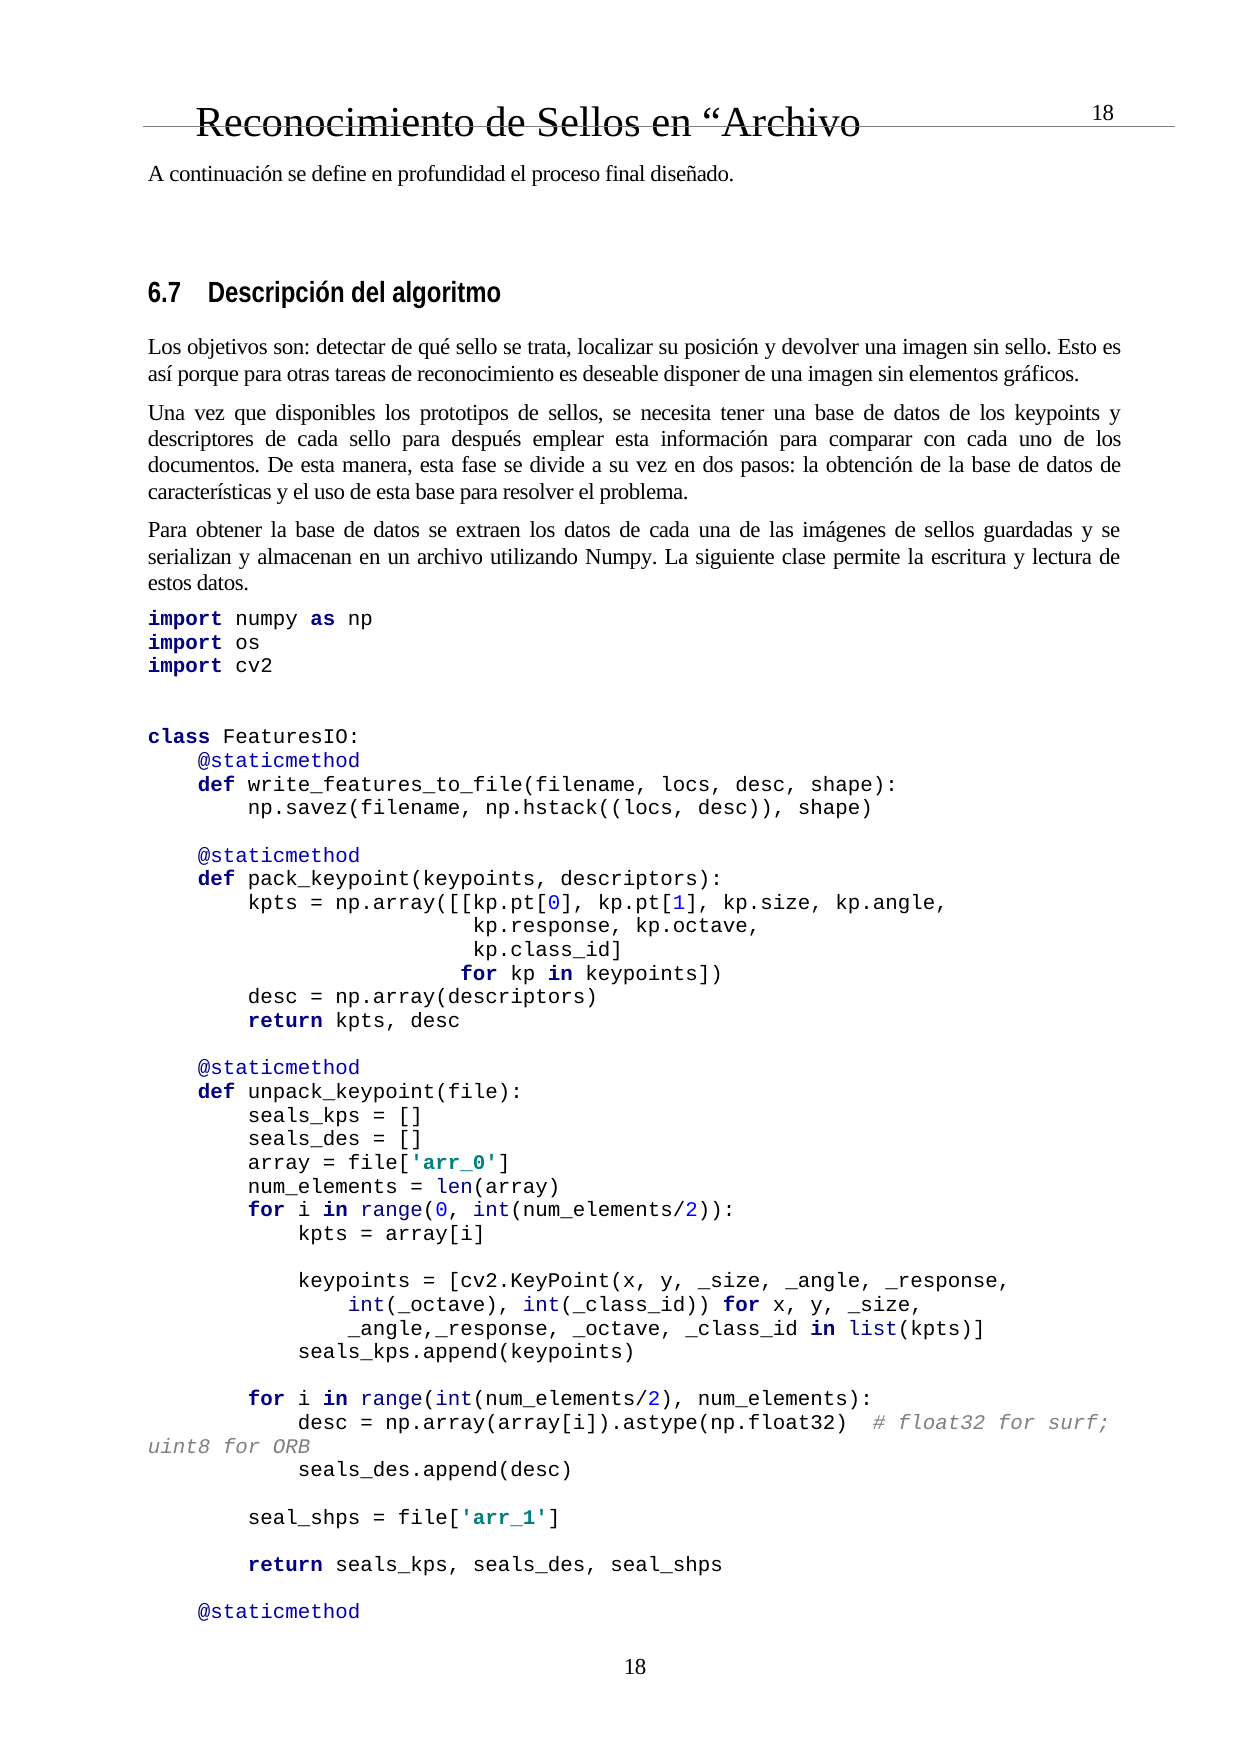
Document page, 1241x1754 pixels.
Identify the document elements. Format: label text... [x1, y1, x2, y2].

text Los objetivos son: detectar de qué sello se trata, localizar su posición y devolver una imagen sin sello. Esto es así porque para otras tareas de reconocimiento es deseable disponer de una imagen sin elementos gráficos. [148, 333, 1122, 386]
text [148, 608, 1122, 1625]
text A continuación se define en profundidad el proceso final diseñado. [148, 160, 1122, 186]
text Para obtener la base de datos se extraen los datos de cada una de las imágenes de sellos guardadas y se serializan y almacenan en un archivo utilizando Numpy. La siguiente clase permite la escritura y lectura de estos datos. [148, 517, 1122, 596]
text Una vez que disponibles los prototipos de sellos, se necesita tener una base de datos de los keypoints y descriptores de cada sello para después emplear esta información para comparar con cada uno de los documentos. De esta manera, esta fase se divide a su vez en dos pasos: la obtención de la base de datos de características y el uso de esta base para resolver el problema. [148, 399, 1122, 504]
subtitle Descripción del algoritmo [148, 275, 1122, 308]
